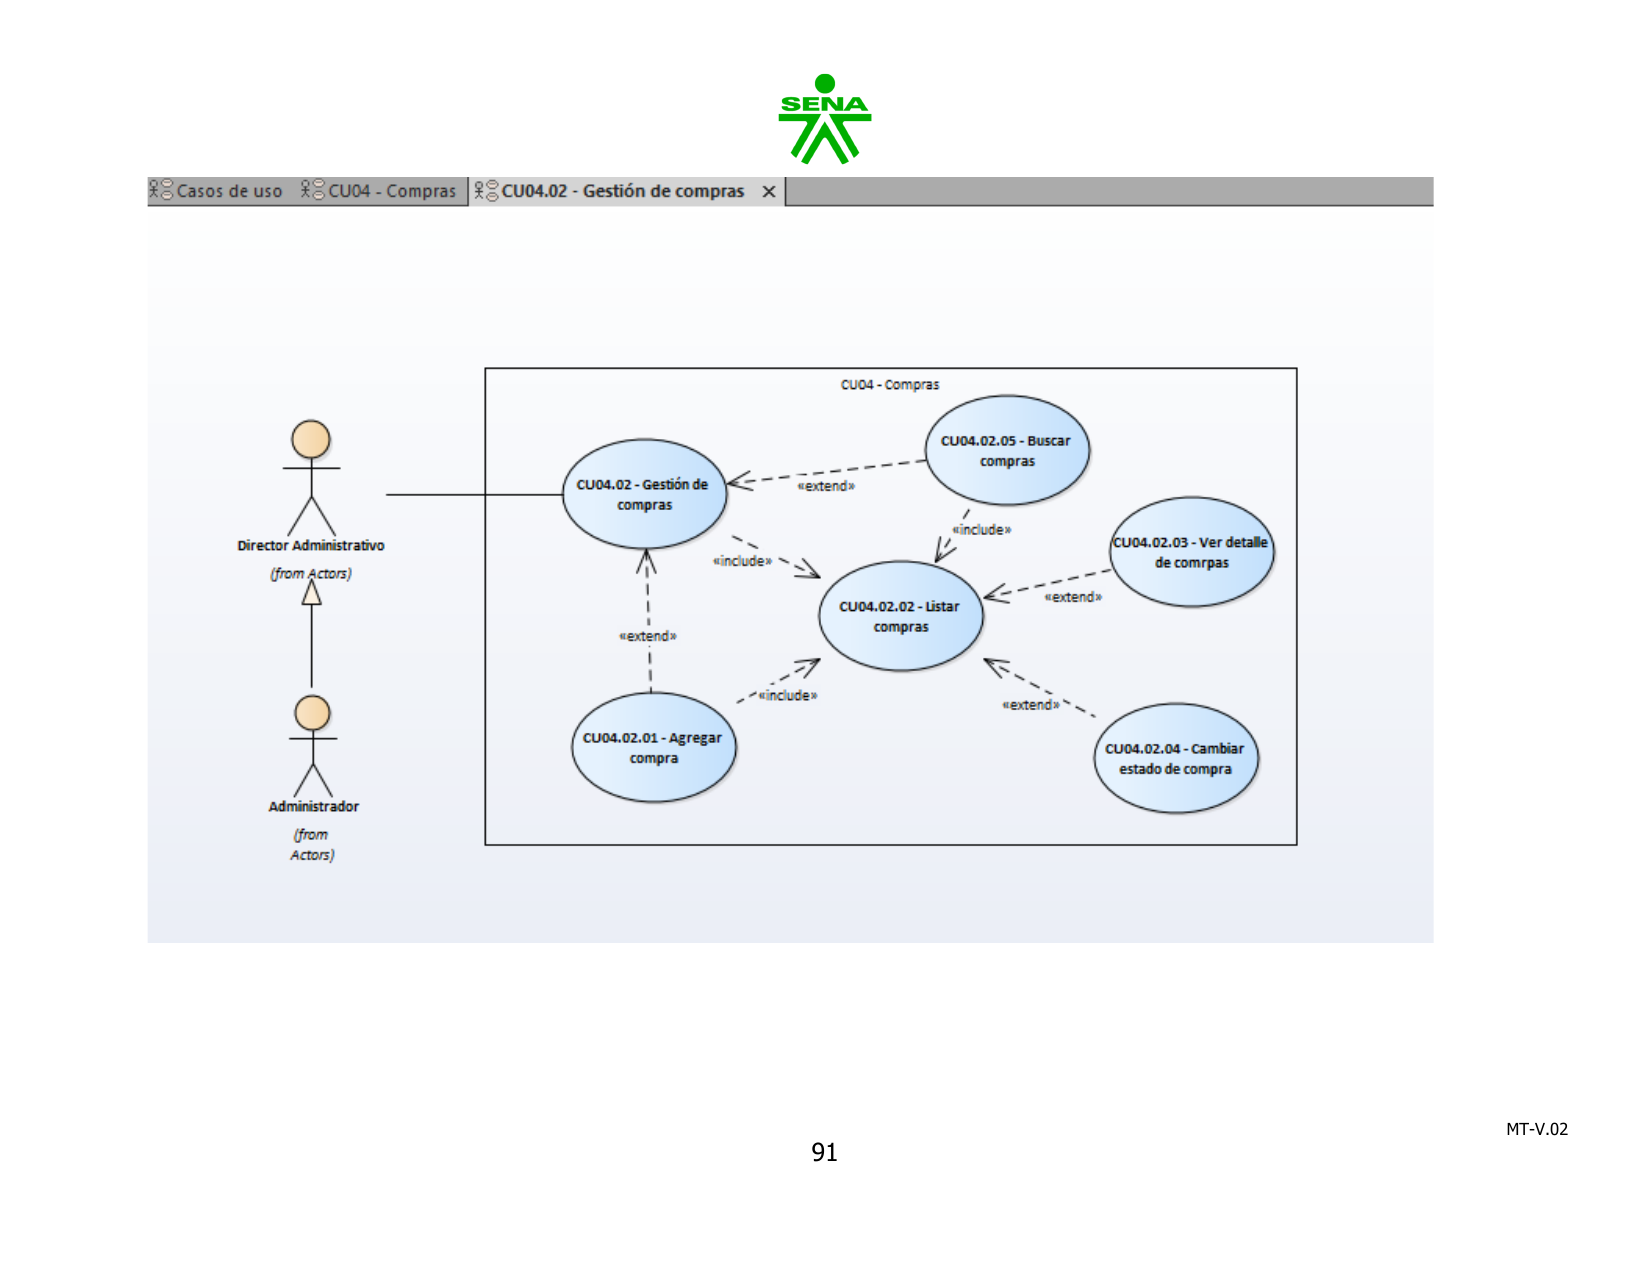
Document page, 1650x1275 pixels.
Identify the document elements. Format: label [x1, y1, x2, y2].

picture [147, 177, 1434, 943]
picture [778, 73, 872, 165]
